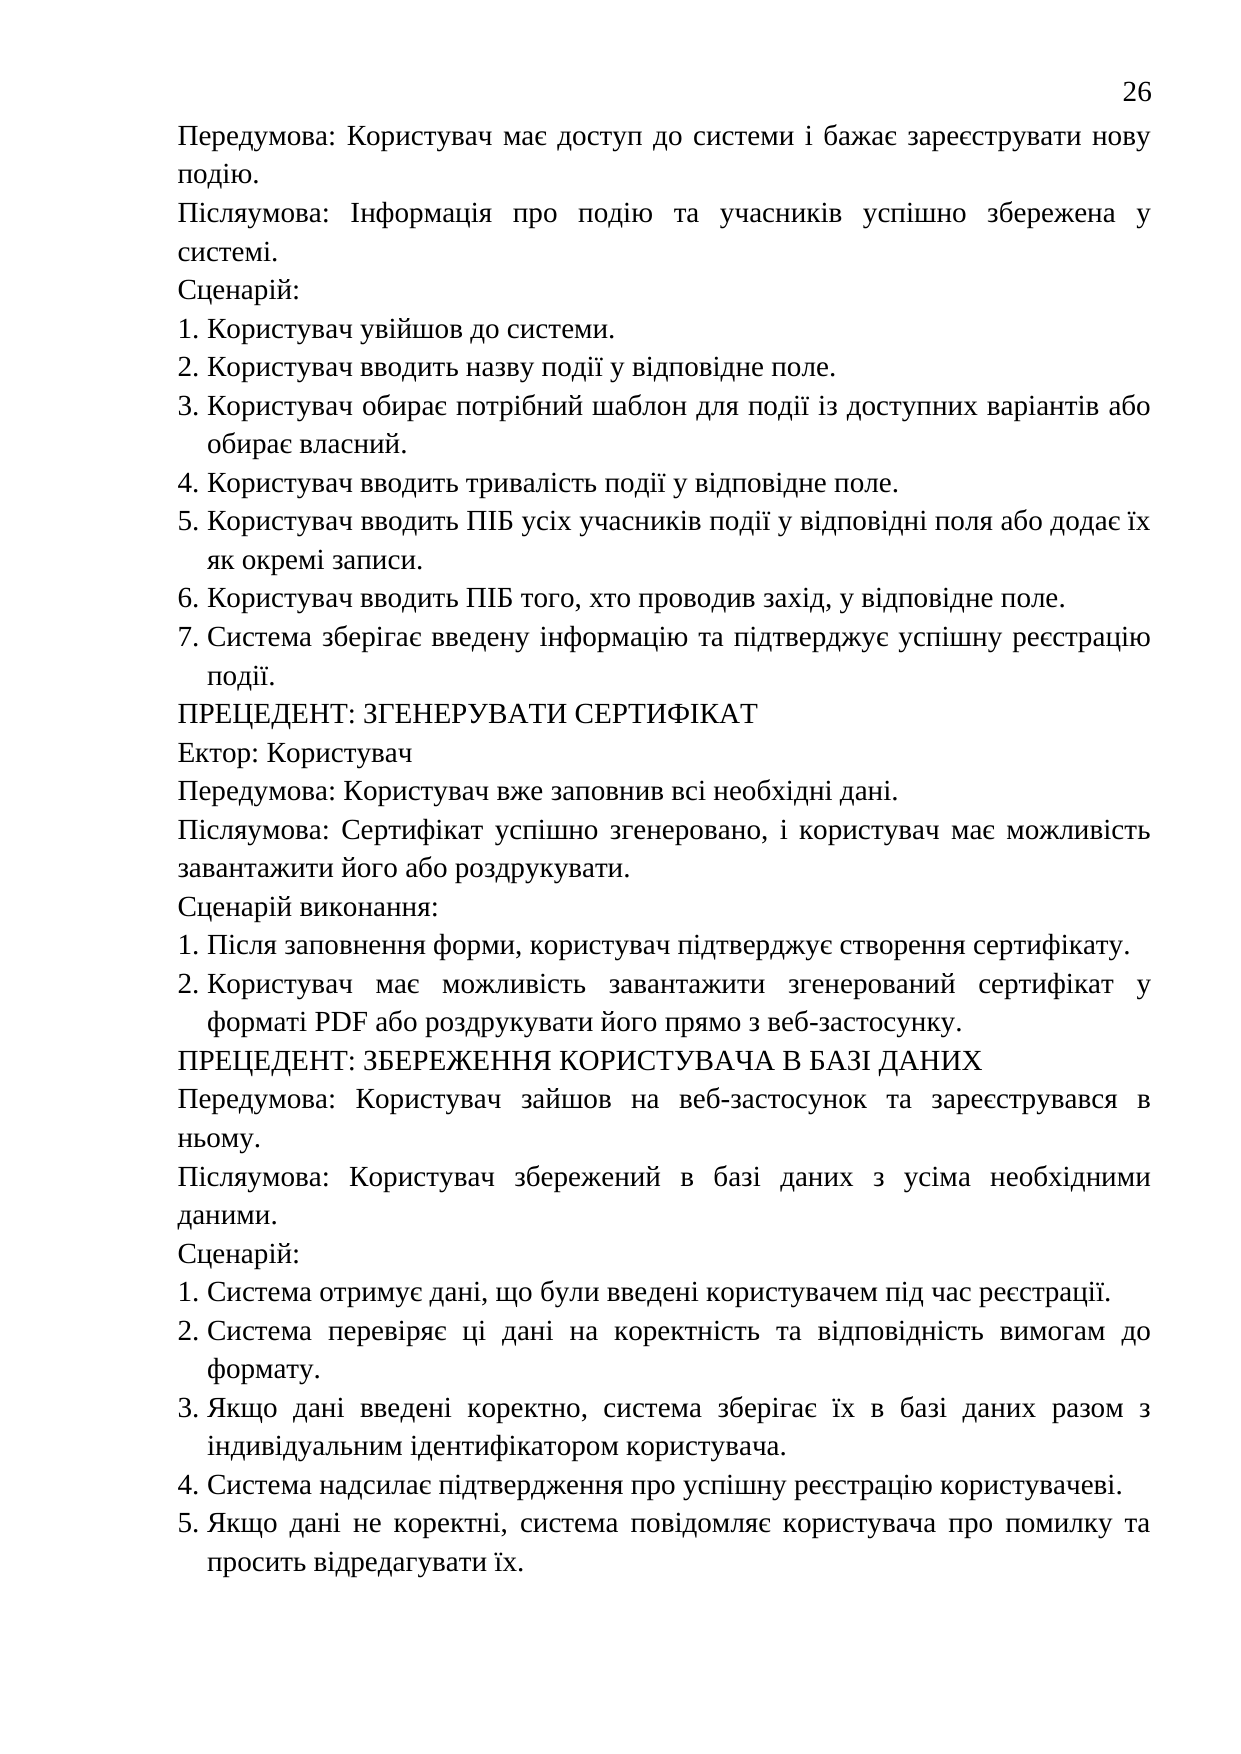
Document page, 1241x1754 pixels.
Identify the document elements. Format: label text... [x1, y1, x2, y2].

list Після заповнення форми, користувач підтверджує створення сертифікату. [177, 927, 1152, 961]
list Система перевіряє ці дані на коректність та відповідність вимогам до формату. [177, 1313, 1152, 1385]
list Система зберігає введену інформацію та підтверджує успішну реєстрацію події. [177, 619, 1152, 691]
list Якщо дані введені коректно, система зберігає їх в базі даних разом з індивідуальним ідентифікатором користувача. [177, 1390, 1152, 1462]
text ПРЕЦЕДЕНТ: ЗБЕРЕЖЕННЯ КОРИСТУВАЧА В БАЗІ ДАНИХ [177, 1043, 1152, 1077]
list Користувач вводить тривалість події у відповідне поле. [177, 465, 1152, 498]
list Користувач вводить ПІБ того, хто проводив захід, у відповідне поле. [177, 581, 1152, 614]
text Післяумова: Користувач збережений в базі даних з усіма необхідними даними. [177, 1159, 1152, 1231]
text Сценарій виконання: [177, 889, 1152, 922]
text ПРЕЦЕДЕНТ: ЗГЕНЕРУВАТИ СЕРТИФІКАТ [177, 696, 1152, 730]
list Користувач вводить ПІБ усіх учасників події у відповідні поля або додає їх як окремі записи. [177, 503, 1152, 576]
text Передумова: Користувач вже заповнив всі необхідні дані. [177, 773, 1152, 807]
list Користувач увійшов до системи. [177, 311, 1152, 344]
list Користувач обирає потрібний шаблон для події із доступних варіантів або обирає власний. [177, 388, 1152, 460]
text Післяумова: Сертифікат успішно згенеровано, і користувач має можливість завантажити його або роздрукувати. [177, 812, 1152, 884]
list Система надсилає підтвердження про успішну реєстрацію користувачеві. [177, 1467, 1152, 1501]
list Якщо дані не коректні, система повідомляє користувача про помилку та просить відредагувати їх. [177, 1506, 1152, 1578]
text Післяумова: Інформація про подію та учасників успішно збережена у системі. [177, 195, 1152, 267]
text Передумова: Користувач має доступ до системи і бажає зареєструвати нову подію. [177, 118, 1152, 190]
text Сценарій: [177, 1236, 1152, 1269]
text Сценарій: [177, 272, 1152, 306]
list Система отримує дані, що були введені користувачем під час реєстрації. [177, 1274, 1152, 1308]
list Користувач має можливість завантажити згенерований сертифікат у форматі PDF або роздрукувати його прямо з веб-застосунку. [177, 966, 1152, 1038]
text Передумова: Користувач зайшов на веб-застосунок та зареєструвався в ньому. [177, 1082, 1152, 1154]
list Користувач вводить назву події у відповідне поле. [177, 349, 1152, 383]
text Ектор: Користувач [177, 735, 1152, 768]
